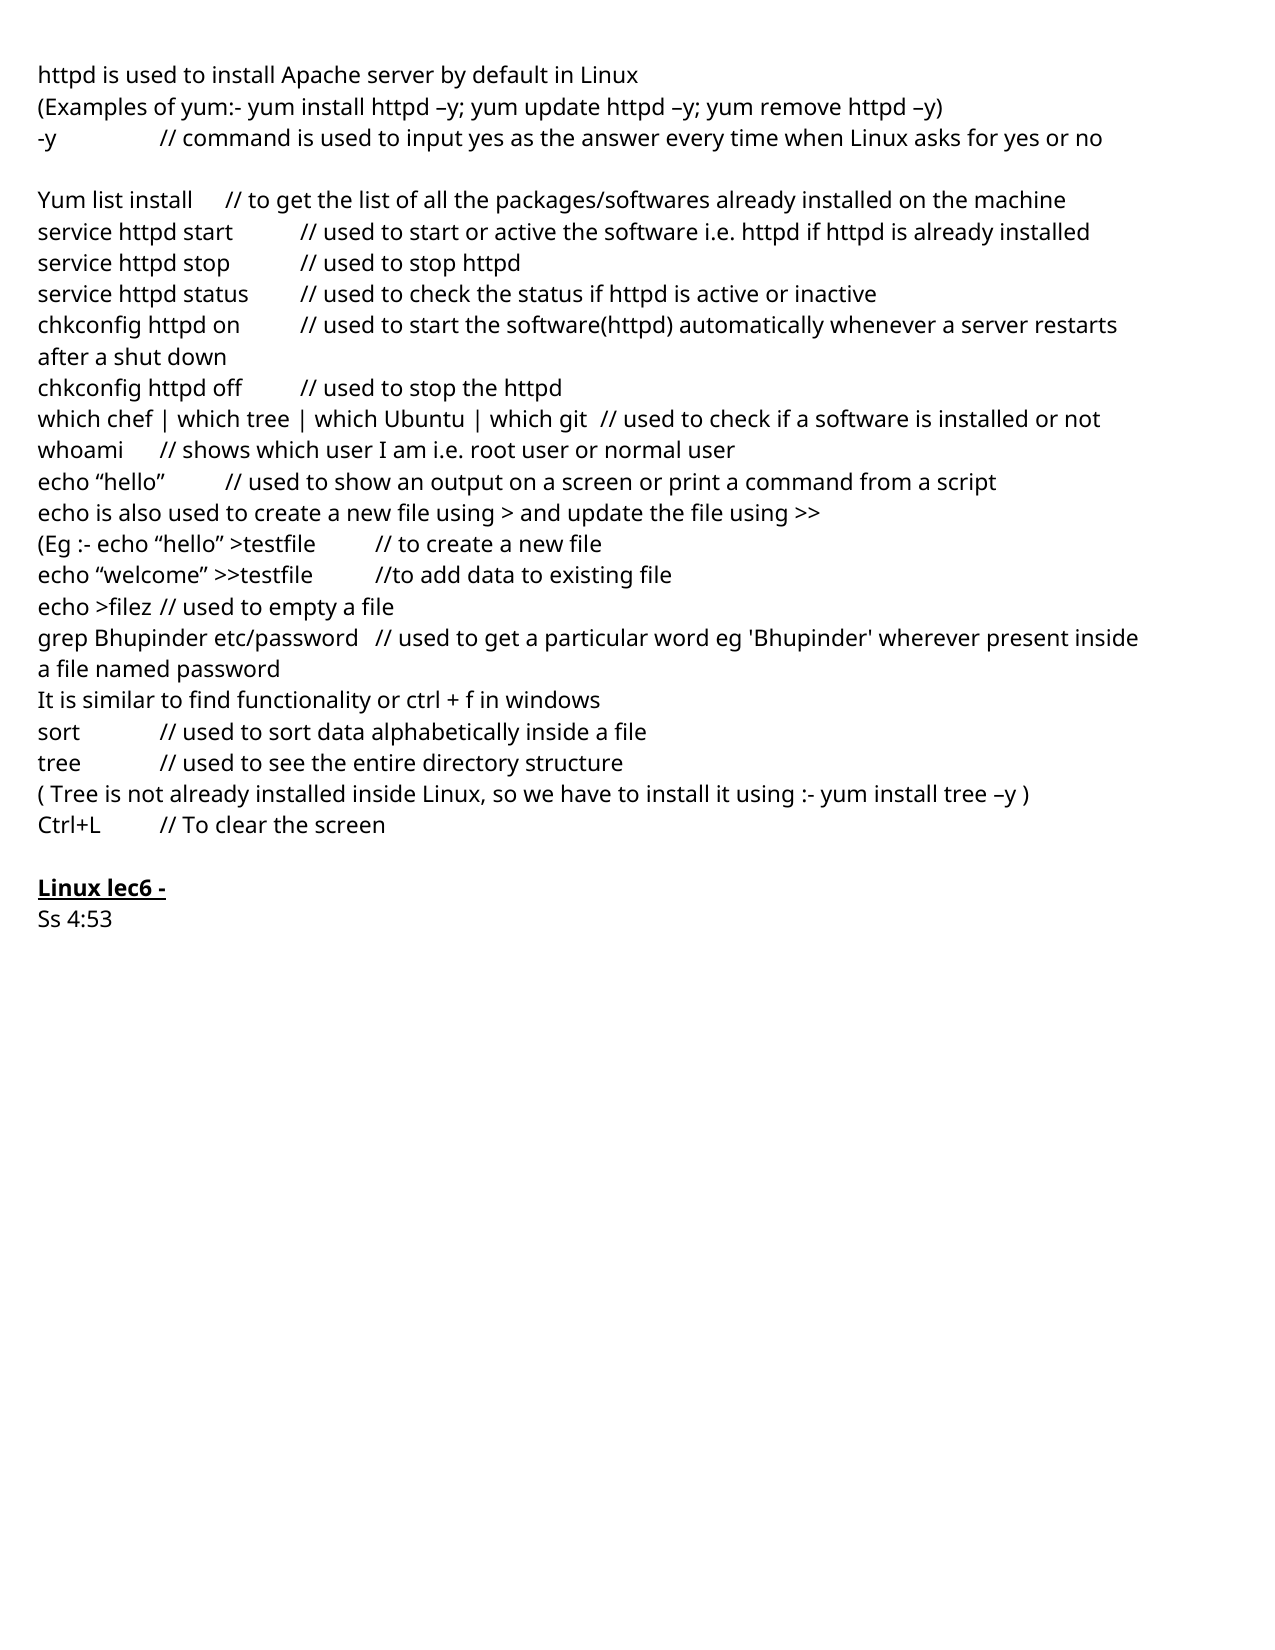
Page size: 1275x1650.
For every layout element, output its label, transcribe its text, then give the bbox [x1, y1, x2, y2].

text echo is also used to create a new file using > and update the file using >> [37, 497, 1153, 528]
text tree // used to see the entire directory structure [37, 747, 1153, 778]
text (Eg :- echo “hello” >testfile // to create a new file [37, 528, 1153, 559]
text (Examples of yum:- yum install httpd –y; yum update httpd –y; yum remove httpd –y) [37, 91, 1153, 122]
text which chef | which tree | which Ubuntu | which git // used to check if a software is installed or not [37, 403, 1153, 434]
text ( Tree is not already installed inside Linux, so we have to install it using :- yum install tree –y ) [37, 778, 1153, 809]
text Yum list install // to get the list of all the packages/softwares already installed on the machine [37, 184, 1153, 216]
text Linux lec6 - [37, 872, 1153, 903]
text service httpd start // used to start or active the software i.e. httpd if httpd is already installed [37, 216, 1153, 247]
text sort // used to sort data alphabetically inside a file [37, 716, 1153, 747]
text httpd is used to install Apache server by default in Linux [37, 59, 1153, 91]
text echo >filez // used to empty a file [37, 591, 1153, 622]
text echo “hello” // used to show an output on a screen or print a command from a script [37, 466, 1153, 497]
text -y // command is used to input yes as the answer every time when Linux asks for yes or no [37, 122, 1153, 153]
text echo “welcome” >>testfile //to add data to existing file [37, 559, 1153, 591]
text Ss 4:53 [37, 903, 1153, 934]
text whoami // shows which user I am i.e. root user or normal user [37, 434, 1153, 466]
text chkconfig httpd on // used to start the software(httpd) automatically whenever a server restarts after a shut down [37, 309, 1153, 372]
text It is similar to find functionality or ctrl + f in windows [37, 684, 1153, 716]
text grep Bhupinder etc/password // used to get a particular word eg 'Bhupinder' wherever present inside a file named password [37, 622, 1153, 684]
text service httpd status // used to check the status if httpd is active or inactive [37, 278, 1153, 309]
text Ctrl+L // To clear the screen [37, 809, 1153, 841]
text service httpd stop // used to stop httpd [37, 247, 1153, 278]
text chkconfig httpd off // used to stop the httpd [37, 372, 1153, 403]
